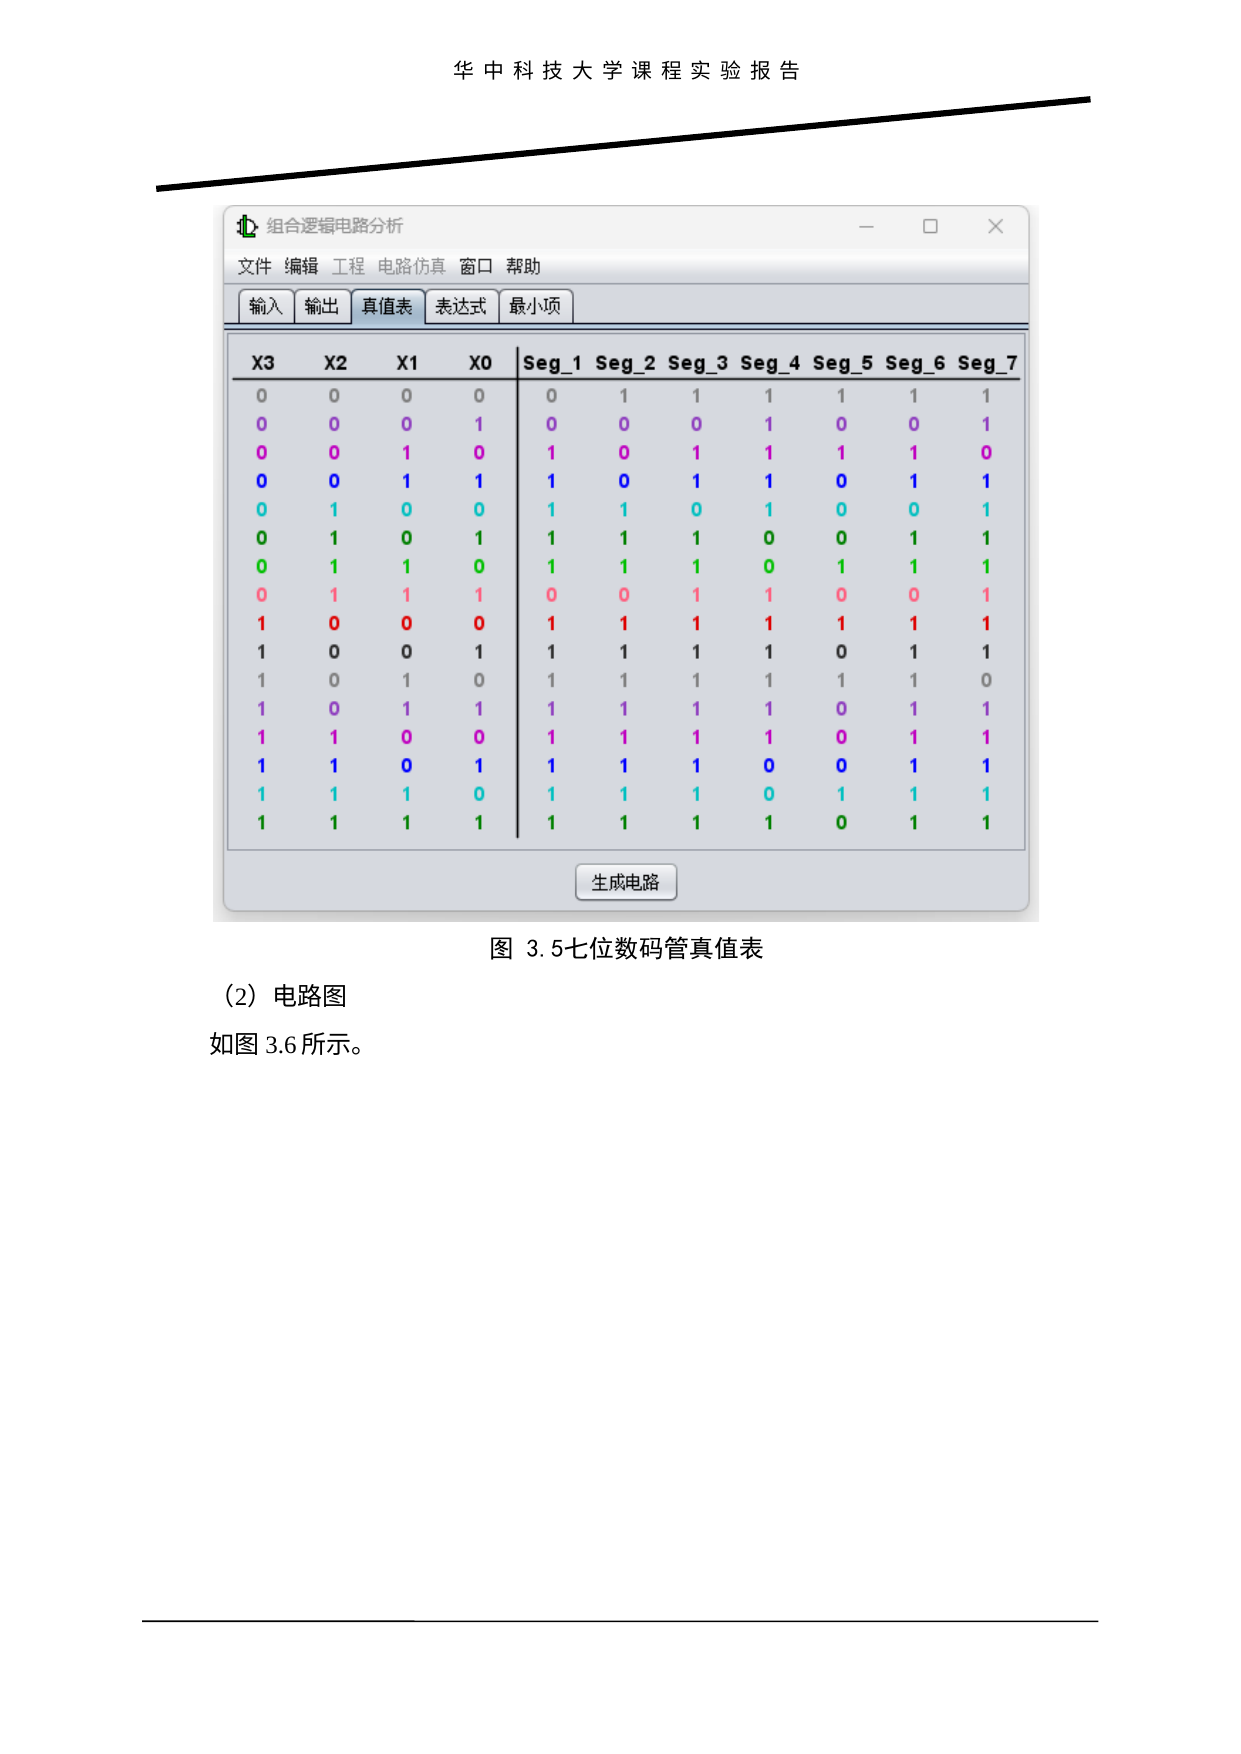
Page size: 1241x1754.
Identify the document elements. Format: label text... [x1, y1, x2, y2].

text （2）电路图 [159, 971, 1093, 1018]
picture [213, 205, 1040, 922]
